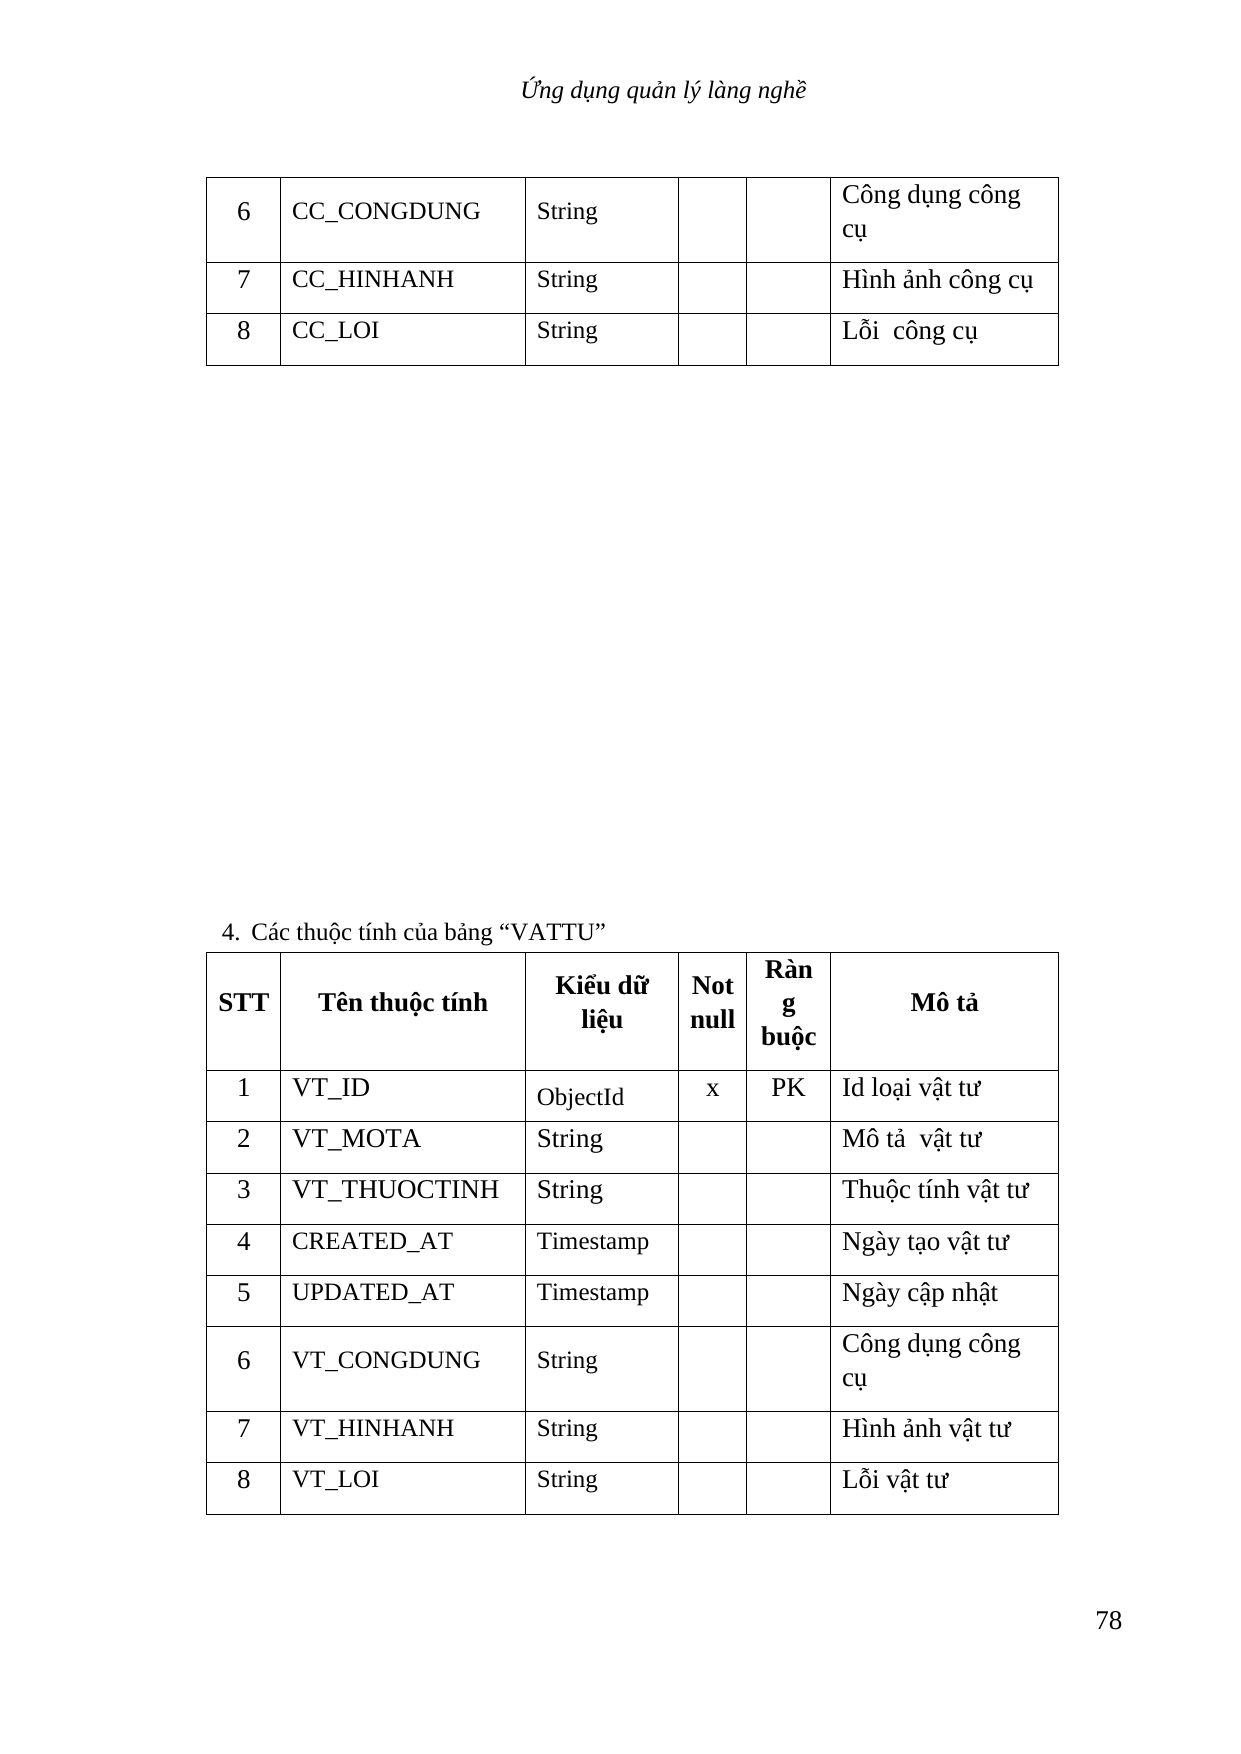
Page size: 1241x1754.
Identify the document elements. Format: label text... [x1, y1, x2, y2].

table_cell Lỗi công cụ [831, 314, 1058, 364]
table_cell [747, 1327, 830, 1411]
table_cell Id loại vật tư [831, 1071, 1058, 1121]
table_cell String [526, 178, 678, 262]
table_cell 4 [207, 1225, 280, 1275]
table_cell String [526, 1463, 678, 1513]
table_cell CREATED_AT [281, 1225, 525, 1275]
table_cell [679, 1225, 746, 1275]
table_cell 6 [207, 1327, 280, 1411]
table_cell CC_CONGDUNG [281, 178, 525, 262]
table_cell [747, 1412, 830, 1462]
table_header STT [207, 953, 280, 1070]
table_header Tên thuộc tính [281, 953, 525, 1070]
table_cell 5 [207, 1276, 280, 1326]
table_cell Hình ảnh vật tư [831, 1412, 1058, 1462]
table_cell [679, 1412, 746, 1462]
table_cell Ngày cập nhật [831, 1276, 1058, 1326]
table_cell [679, 178, 746, 262]
table_cell 7 [207, 263, 280, 313]
table_cell Công dụng công cụ [831, 178, 1058, 262]
table_cell ObjectId [526, 1071, 678, 1121]
table_cell VT_CONGDUNG [281, 1327, 525, 1411]
table_cell Lỗi vật tư [831, 1463, 1058, 1513]
table_cell PK [747, 1071, 830, 1121]
table_cell String [526, 1174, 678, 1224]
table_cell VT_THUOCTINH [281, 1174, 525, 1224]
table_cell Ngày tạo vật tư [831, 1225, 1058, 1275]
table_cell [679, 1174, 746, 1224]
table_cell String [526, 1122, 678, 1172]
table_cell Mô tả vật tư [831, 1122, 1058, 1172]
table_cell [747, 1122, 830, 1172]
table_cell String [526, 314, 678, 364]
table_cell [679, 1463, 746, 1513]
table_cell UPDATED_AT [281, 1276, 525, 1326]
table_cell [679, 263, 746, 313]
table_cell 1 [207, 1071, 280, 1121]
table_cell Công dụng công cụ [831, 1327, 1058, 1411]
table_cell [679, 1327, 746, 1411]
table_cell [747, 1225, 830, 1275]
table_cell CC_HINHANH [281, 263, 525, 313]
table_cell VT_ID [281, 1071, 525, 1121]
table_cell [747, 314, 830, 364]
table_cell 7 [207, 1412, 280, 1462]
table_cell String [526, 263, 678, 313]
table_cell String [526, 1327, 678, 1411]
table_cell Thuộc tính vật tư [831, 1174, 1058, 1224]
table_header Not null [679, 953, 746, 1070]
table_cell VT_HINHANH [281, 1412, 525, 1462]
table_cell 8 [207, 314, 280, 364]
table_cell x [679, 1071, 746, 1121]
table_cell Hình ảnh công cụ [831, 263, 1058, 313]
table_header Kiểu dữ liệu [526, 953, 678, 1070]
table_cell [747, 1174, 830, 1224]
table_header Mô tả [831, 953, 1058, 1070]
table_cell 2 [207, 1122, 280, 1172]
table_cell 6 [207, 178, 280, 262]
table_header Ràng buộc [747, 953, 830, 1070]
table_cell Timestamp [526, 1225, 678, 1275]
table_cell [747, 1463, 830, 1513]
table_cell 3 [207, 1174, 280, 1224]
table_cell [747, 178, 830, 262]
table_cell [679, 314, 746, 364]
table_cell [679, 1276, 746, 1326]
table_cell [747, 263, 830, 313]
list Các thuộc tính của bảng “VATTU” [222, 917, 1122, 946]
table_cell 8 [207, 1463, 280, 1513]
table_cell String [526, 1412, 678, 1462]
table_cell [747, 1276, 830, 1326]
table_cell CC_LOI [281, 314, 525, 364]
table_cell VT_MOTA [281, 1122, 525, 1172]
table_cell [679, 1122, 746, 1172]
table_cell Timestamp [526, 1276, 678, 1326]
table_cell VT_LOI [281, 1463, 525, 1513]
